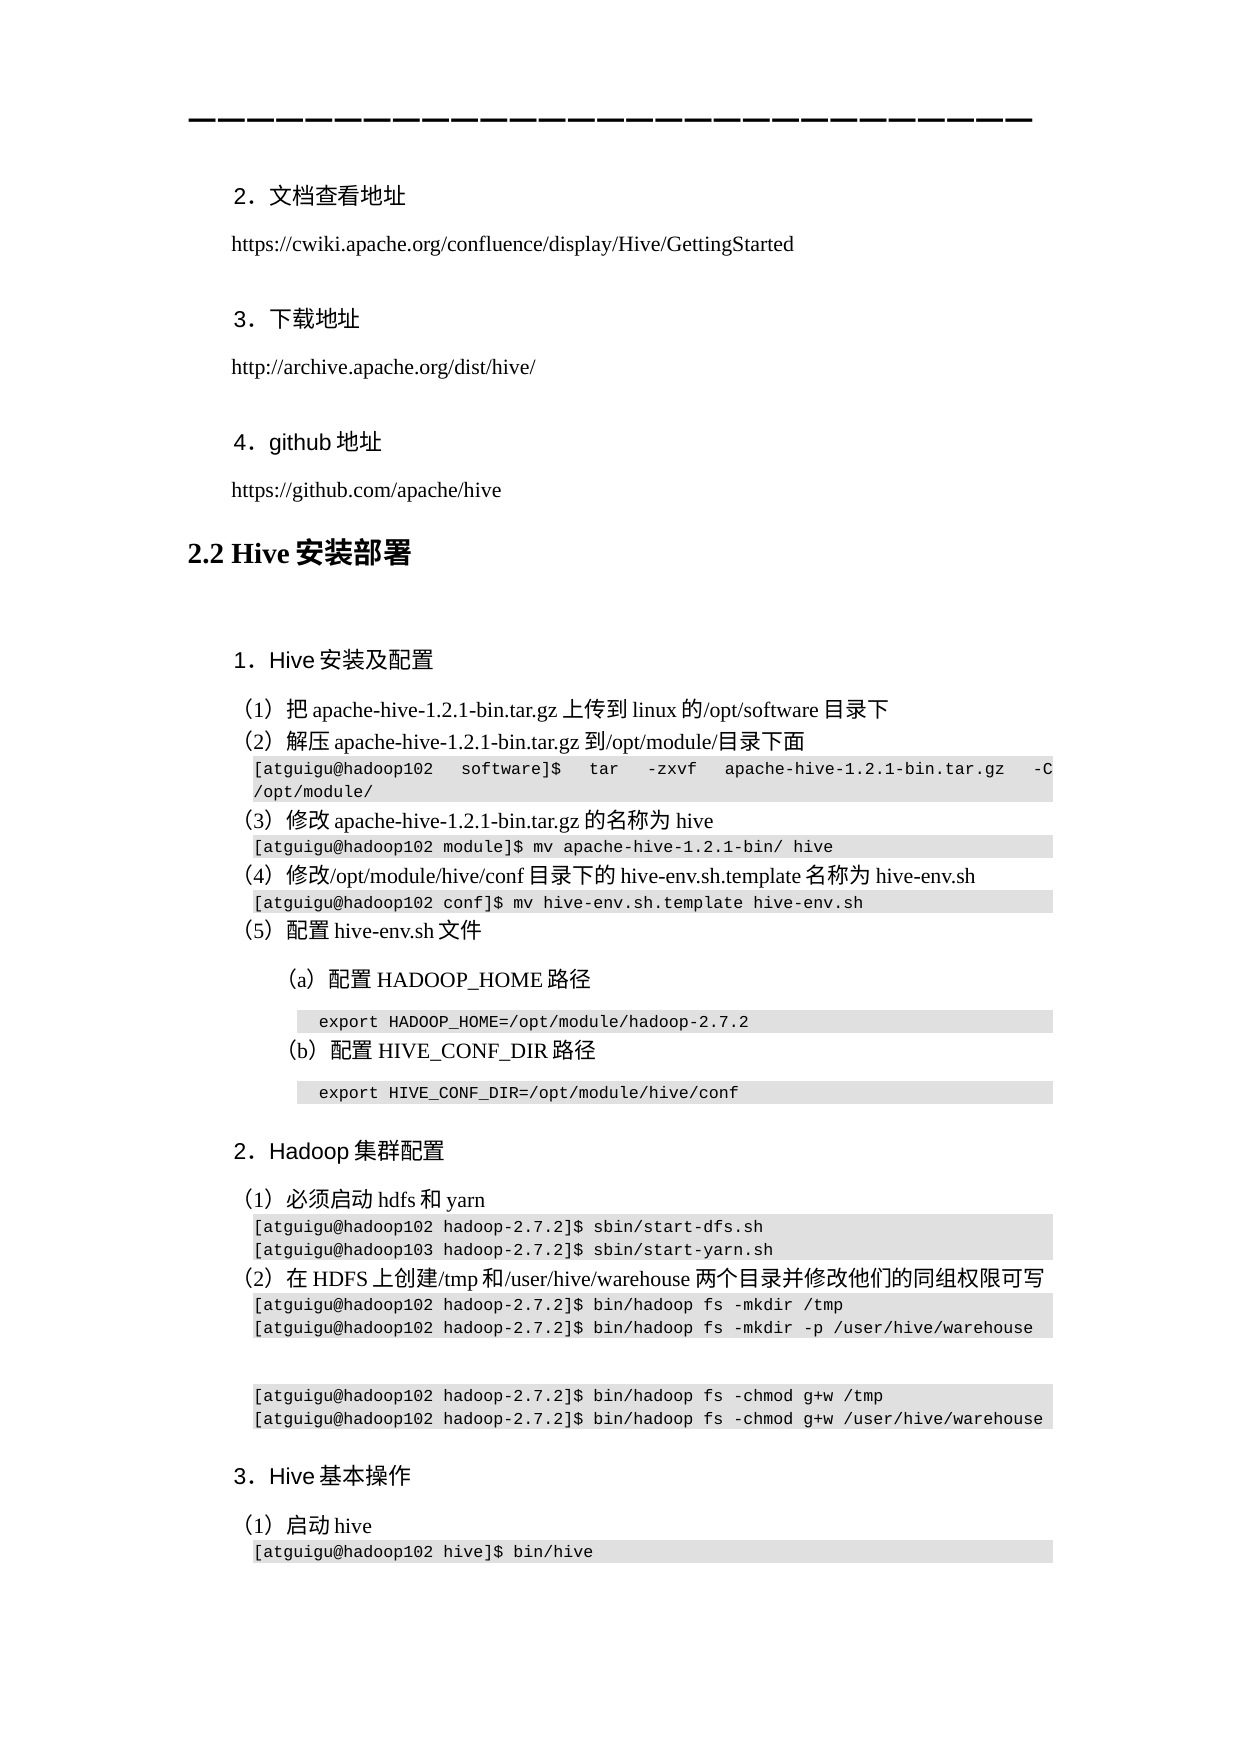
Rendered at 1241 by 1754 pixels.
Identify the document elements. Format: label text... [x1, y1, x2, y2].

text 2．Hadoop集群配置 [187, 1117, 1053, 1182]
text export HADOOP_HOME=/opt/module/hadoop-2.7.2 [297, 1010, 1053, 1033]
text [atguigu@hadoop103 hadoop-2.7.2]$ sbin/start-yarn.sh [253, 1237, 1053, 1260]
subtitle 2.2 Hive安装部署 [187, 518, 1053, 583]
text （3）修改apache-hive-1.2.1-bin.tar.gz的名称为hive [231, 802, 1053, 835]
text [atguigu@hadoop102 module]$ mv apache-hive-1.2.1-bin/ hive [253, 835, 1053, 858]
text [atguigu@hadoop102 software]$ tar -zxvf apache-hive-1.2.1-bin.tar.gz -C /opt/module/ [253, 756, 1053, 802]
text [atguigu@hadoop102 conf]$ mv hive-env.sh.template hive-env.sh [253, 890, 1053, 913]
text https://github.com/apache/hive [187, 473, 1053, 506]
text [atguigu@hadoop102 hadoop-2.7.2]$ bin/hadoop fs -chmod g+w /user/hive/warehouse [253, 1407, 1053, 1429]
text （a）配置HADOOP_HOME路径 [231, 961, 1053, 994]
text [atguigu@hadoop102 hadoop-2.7.2]$ sbin/start-dfs.sh [253, 1214, 1053, 1237]
text [atguigu@hadoop102 hadoop-2.7.2]$ bin/hadoop fs -mkdir -p /user/hive/warehouse [253, 1316, 1053, 1338]
text http://archive.apache.org/dist/hive/ [187, 350, 1053, 382]
text [atguigu@hadoop102 hadoop-2.7.2]$ bin/hadoop fs -mkdir /tmp [253, 1293, 1053, 1316]
text [atguigu@hadoop102 hive]$ bin/hive [253, 1540, 1053, 1563]
text 3．Hive基本操作 [187, 1442, 1053, 1507]
text export HIVE_CONF_DIR=/opt/module/hive/conf [297, 1081, 1053, 1104]
text （5）配置hive-env.sh文件 [187, 913, 1053, 946]
text 1．Hive安装及配置 [187, 626, 1053, 691]
text 3．下载地址 [187, 285, 1053, 350]
text [atguigu@hadoop102 hadoop-2.7.2]$ bin/hadoop fs -chmod g+w /tmp [253, 1384, 1053, 1407]
text 4．github地址 [187, 408, 1053, 473]
text （2）在HDFS上创建/tmp和/user/hive/warehouse两个目录并修改他们的同组权限可写 [187, 1260, 1053, 1293]
text （b）配置HIVE_CONF_DIR路径 [231, 1033, 1053, 1065]
text 2．文档查看地址 [187, 162, 1053, 227]
text https://cwiki.apache.org/confluence/display/Hive/GettingStarted [187, 227, 1053, 259]
text （1）启动hive [187, 1507, 1053, 1540]
text （1）必须启动hdfs和yarn [187, 1182, 1053, 1214]
text （4）修改/opt/module/hive/conf目录下的hive-env.sh.template名称为hive-env.sh [231, 858, 1053, 890]
text （1）把apache-hive-1.2.1-bin.tar.gz上传到linux的/opt/software目录下 [231, 691, 1053, 724]
text （2）解压apache-hive-1.2.1-bin.tar.gz到/opt/module/目录下面 [231, 724, 1053, 756]
